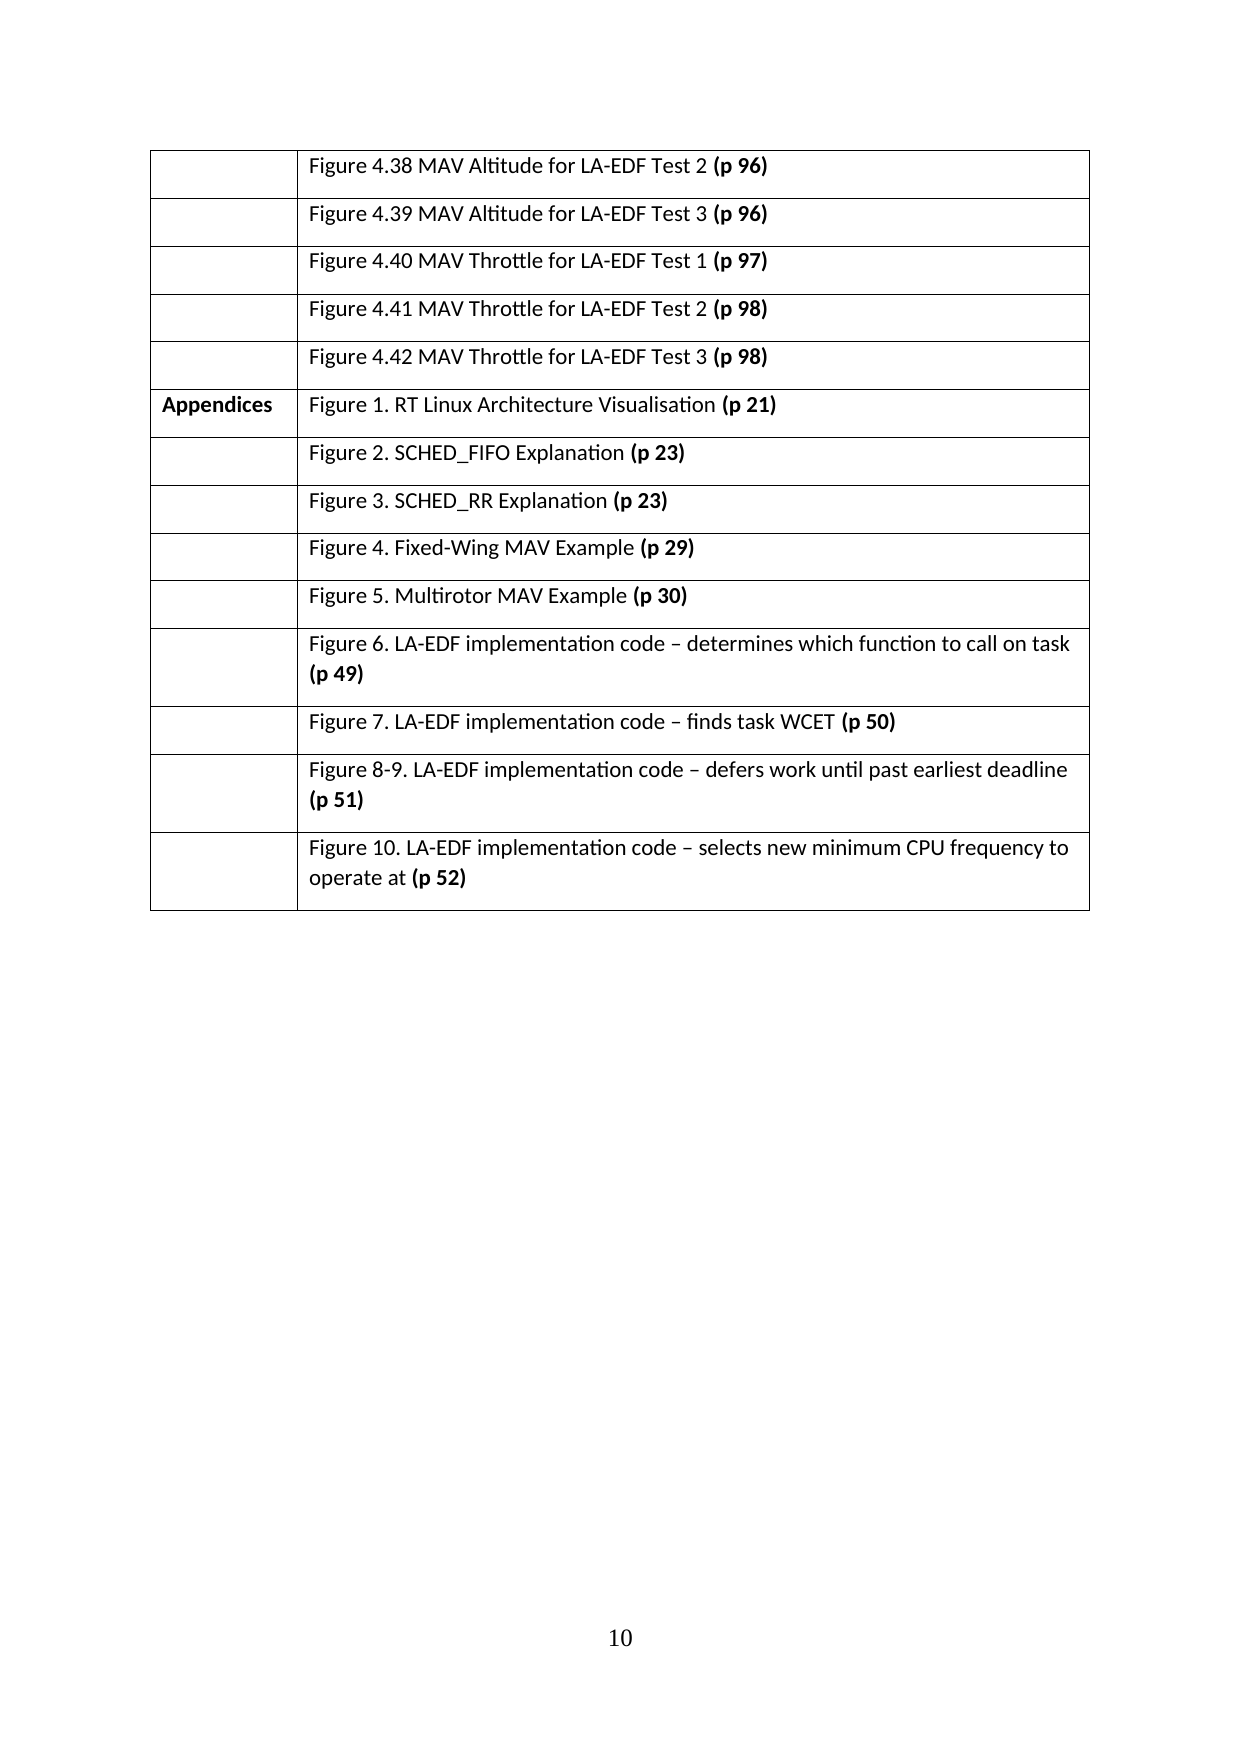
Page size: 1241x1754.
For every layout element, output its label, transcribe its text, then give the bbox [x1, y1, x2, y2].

table_cell [151, 438, 297, 485]
table_cell Figure 4.41 MAV Throttle for LA-EDF Test 2 (p 98) [298, 295, 1089, 341]
table_cell Figure 8-9. LA-EDF implementation code – defers work until past earliest deadline (p 51) [298, 755, 1089, 832]
table_cell Figure 3. SCHED_RR Explanation (p 23) [298, 486, 1089, 532]
table_cell [151, 707, 297, 754]
table_cell Figure 4.42 MAV Throttle for LA-EDF Test 3 (p 98) [298, 342, 1089, 389]
table_cell [151, 833, 297, 910]
table_cell Figure 4.40 MAV Throttle for LA-EDF Test 1 (p 97) [298, 247, 1089, 293]
table_cell Figure 4. Fixed-Wing MAV Example (p 29) [298, 534, 1089, 580]
table_cell [151, 247, 297, 293]
table_cell Figure 4.39 MAV Altitude for LA-EDF Test 3 (p 96) [298, 199, 1089, 246]
table_cell Figure 5. Multirotor MAV Example (p 30) [298, 581, 1089, 628]
table_cell [151, 581, 297, 628]
table_cell [151, 755, 297, 832]
table_cell Appendices [151, 390, 297, 437]
table_cell Figure 1. RT Linux Architecture Visualisation (p 21) [298, 390, 1089, 437]
table_cell [151, 486, 297, 532]
table_cell [151, 629, 297, 706]
table_cell [151, 295, 297, 341]
table_cell [151, 199, 297, 246]
table_cell Figure 2. SCHED_FIFO Explanation (p 23) [298, 438, 1089, 485]
table_cell Figure 7. LA-EDF implementation code – finds task WCET (p 50) [298, 707, 1089, 754]
table_cell Figure 6. LA-EDF implementation code – determines which function to call on task (p 49) [298, 629, 1089, 706]
table_cell [151, 151, 297, 198]
table_cell Figure 4.38 MAV Altitude for LA-EDF Test 2 (p 96) [298, 151, 1089, 198]
table_cell [151, 342, 297, 389]
table_cell [151, 534, 297, 580]
table_cell Figure 10. LA-EDF implementation code – selects new minimum CPU frequency to operate at (p 52) [298, 833, 1089, 910]
